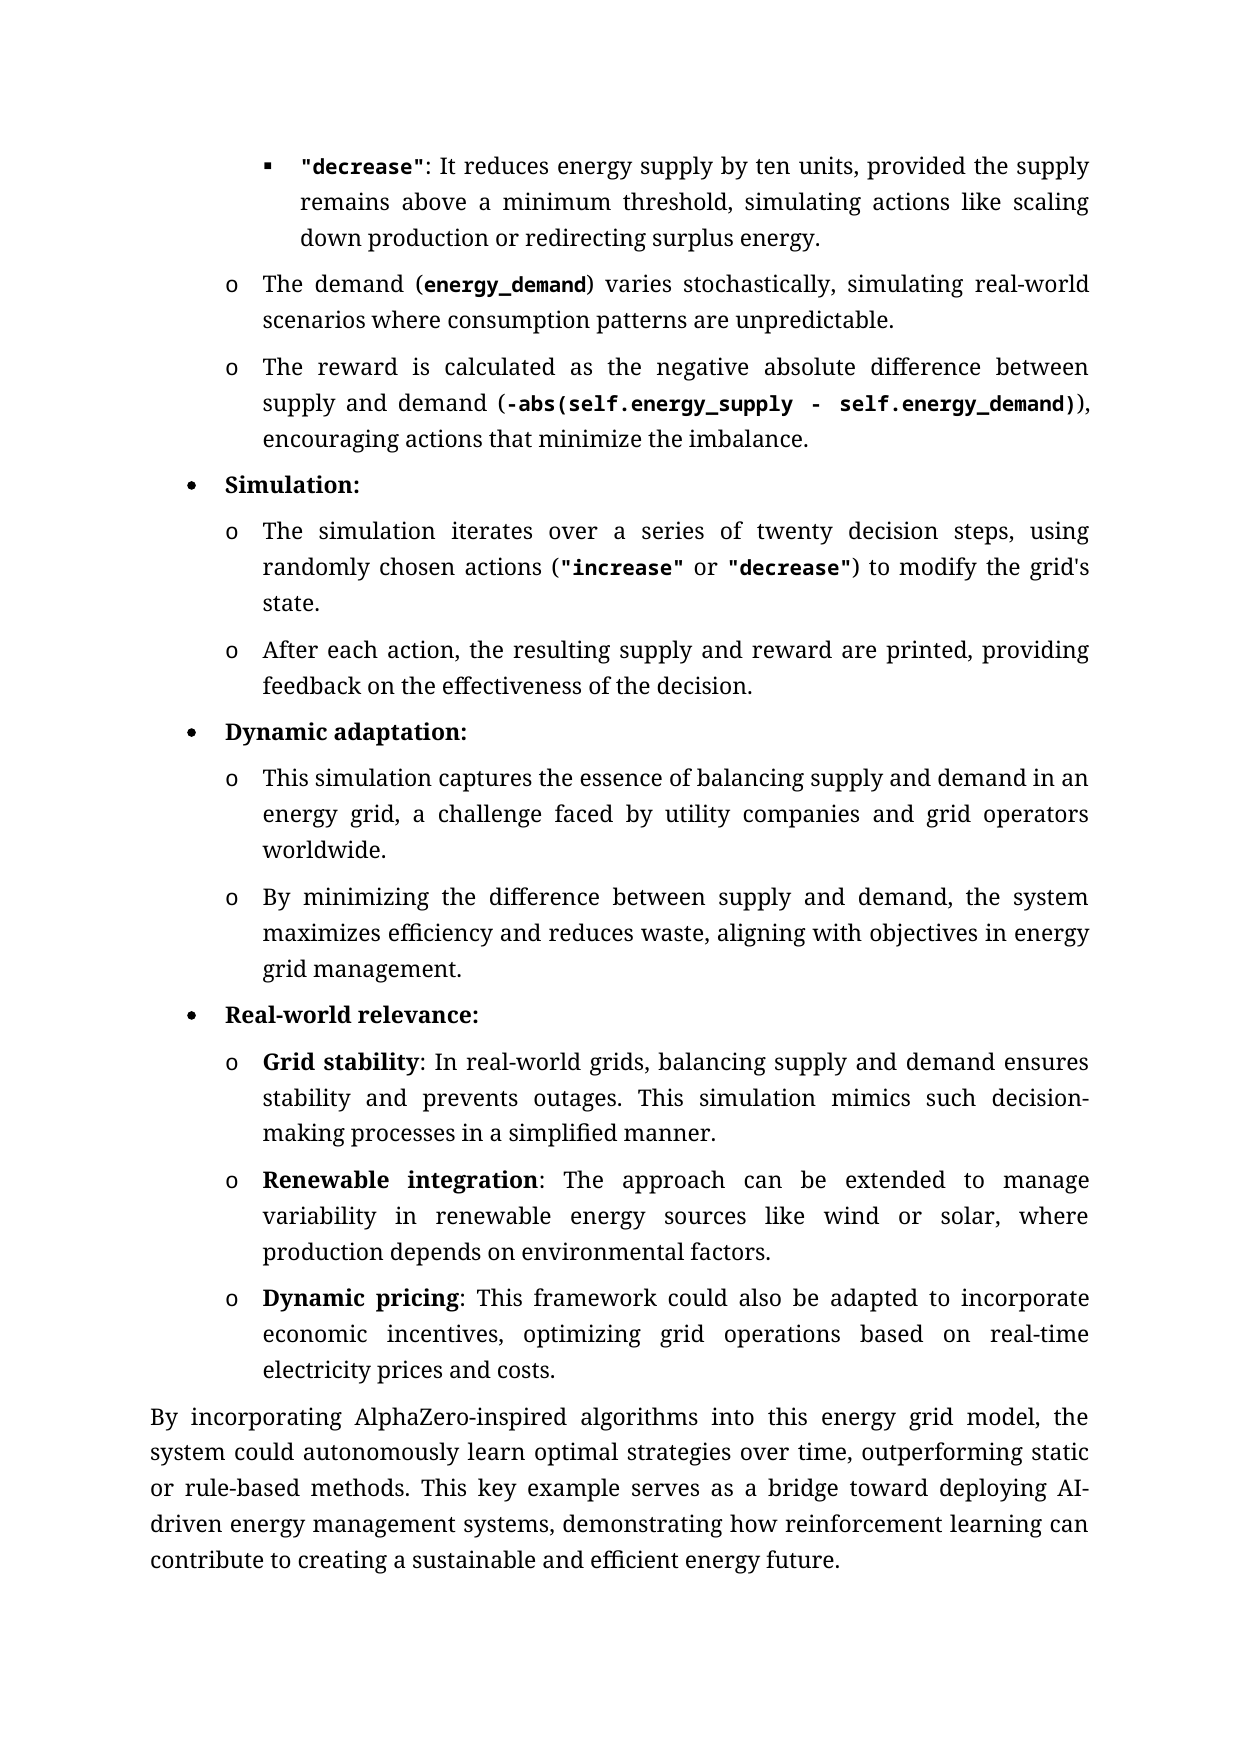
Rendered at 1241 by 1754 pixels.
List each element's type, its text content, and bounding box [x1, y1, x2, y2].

text By incorporating AlphaZero-inspired algorithms into this energy grid model, the system could autonomously learn optimal strategies over time, outperforming static or rule-based methods. This key example serves as a bridge toward deploying AI-driven energy management systems, demonstrating how reinforcement learning can contribute to creating a sustainable and efficient energy future. [150, 1400, 1090, 1575]
list Renewable integration: The approach can be extended to manage variability in renewable energy sources like wind or solar, where production depends on environmental factors. [225, 1164, 1090, 1267]
list Simulation: [187, 469, 1090, 500]
list The simulation iterates over a series of twenty decision steps, using randomly chosen actions ("increase" or "decrease") to modify the grid's state. [225, 515, 1090, 618]
list By minimizing the difference between supply and demand, the system maximizes efficiency and reduces waste, aligning with objectives in energy grid management. [225, 881, 1090, 984]
list "decrease": It reduces energy supply by ten units, provided the supply remains above a minimum threshold, simulating actions like scaling down production or redirecting surplus energy. [262, 150, 1090, 253]
list The demand (energy_demand) varies stochastically, simulating real-world scenarios where consumption patterns are unpredictable. [225, 268, 1090, 336]
list After each action, the resulting supply and reward are printed, providing feedback on the effectiveness of the decision. [225, 634, 1090, 701]
list Dynamic adaptation: [187, 716, 1090, 747]
list Grid stability: In real-world grids, balancing supply and demand ensures stability and prevents outages. This simulation mimics such decision-making processes in a simplified manner. [225, 1045, 1090, 1149]
list This simulation captures the essence of balancing supply and demand in an energy grid, a challenge faced by utility companies and grid operators worldwide. [225, 762, 1090, 866]
list Dynamic pricing: This framework could also be adapted to incorporate economic incentives, optimizing grid operations based on real-time electricity prices and costs. [225, 1282, 1090, 1385]
list The reward is calculated as the negative absolute difference between supply and demand (-abs(self.energy_supply - self.energy_demand)), encouraging actions that minimize the imbalance. [225, 351, 1090, 454]
list Real-world relevance: [187, 999, 1090, 1030]
